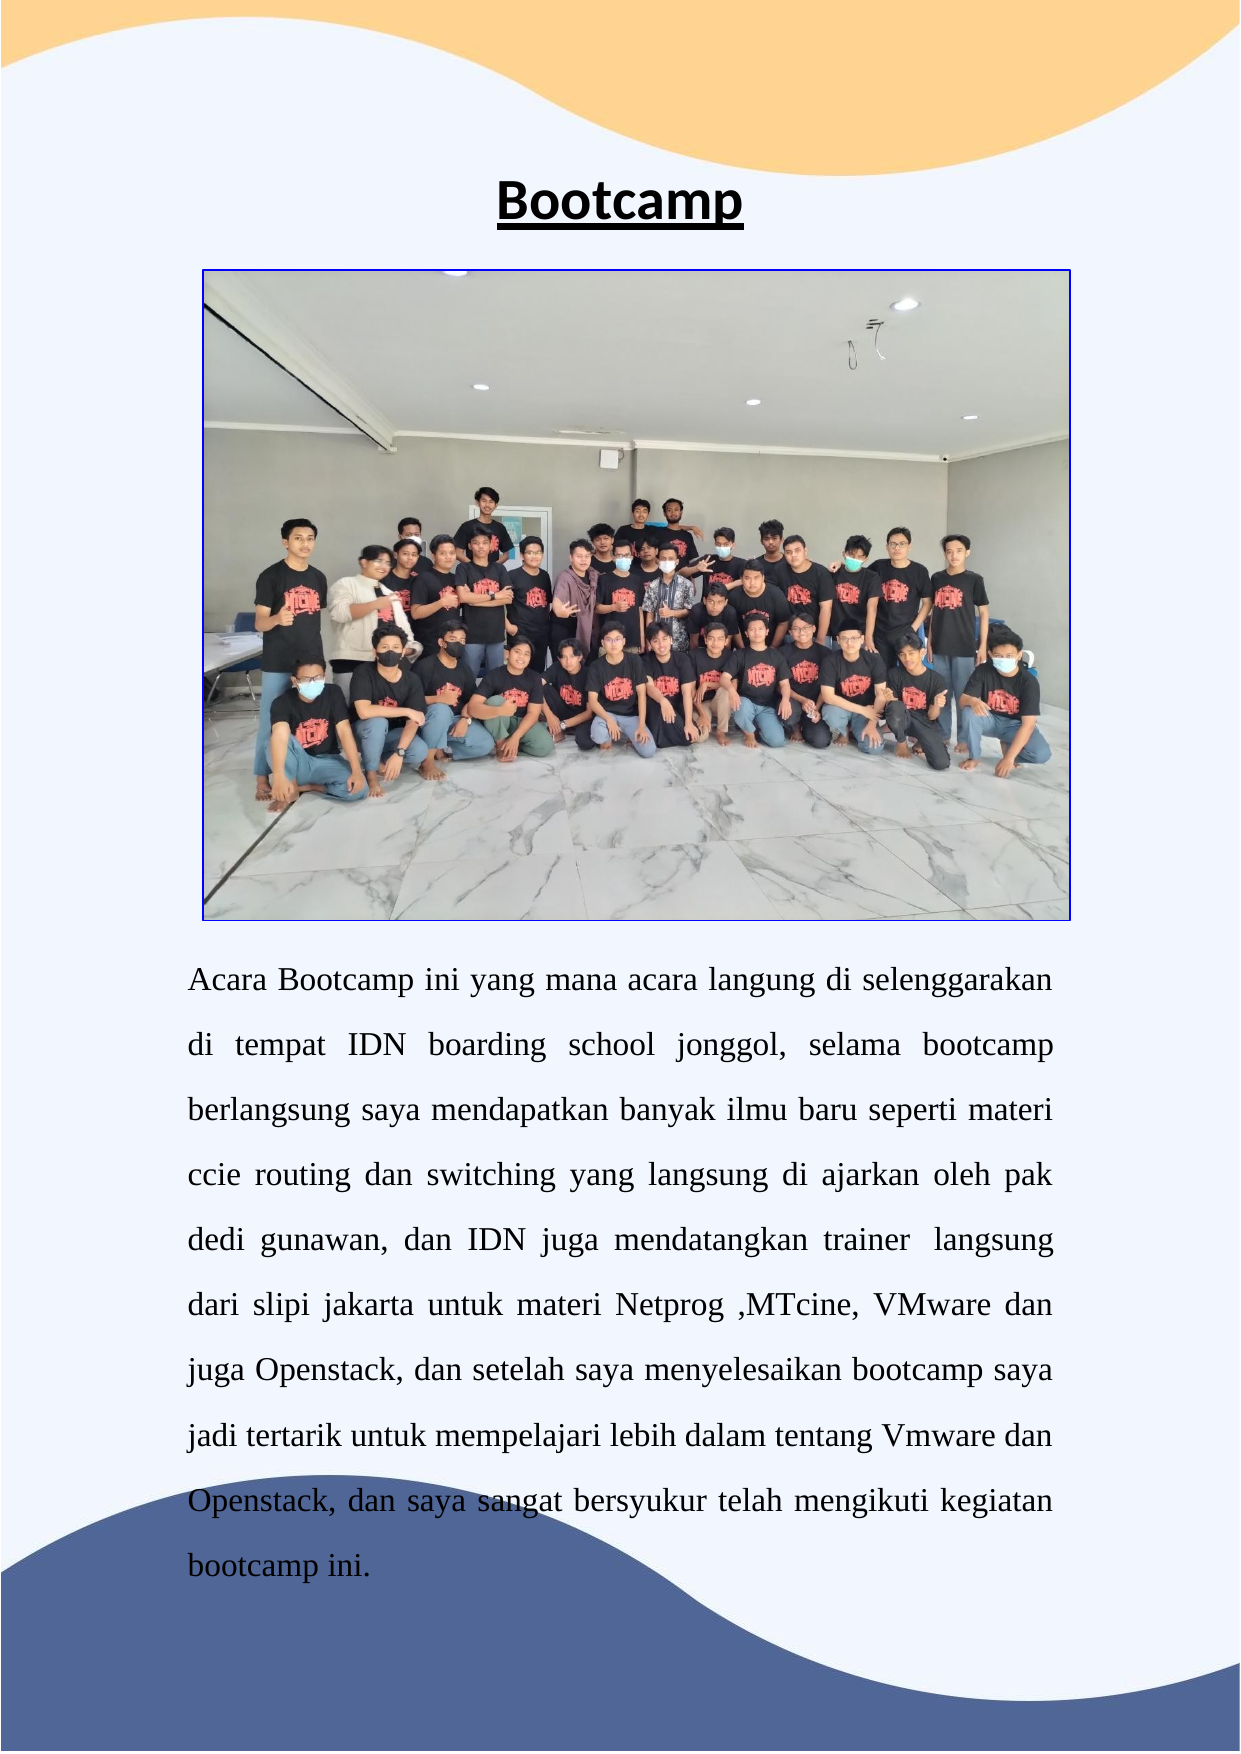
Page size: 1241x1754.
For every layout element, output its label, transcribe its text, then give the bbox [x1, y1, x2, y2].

subtitle Bootcamp [203, 164, 1038, 233]
text Acara Bootcamp ini yang mana acara langung di selenggarakan di tempat IDN boarding school jonggol, selama bootcamp berlangsung saya mendapatkan banyak ilmu baru seperti materi ccie routing dan switching yang langsung di ajarkan oleh pak dedi gunawan, dan IDN juga mendatangkan trainer langsung dari slipi jakarta untuk materi Netprog ,MTcine, VMware dan juga Openstack, dan setelah saya menyelesaikan bootcamp saya jadi tertarik untuk mempelajari lebih dalam tentang Vmware dan Openstack, dan saya sangat bersyukur telah mengikuti kegiatan bootcamp ini. [187, 276, 1054, 1583]
picture [1, 0, 1240, 1751]
